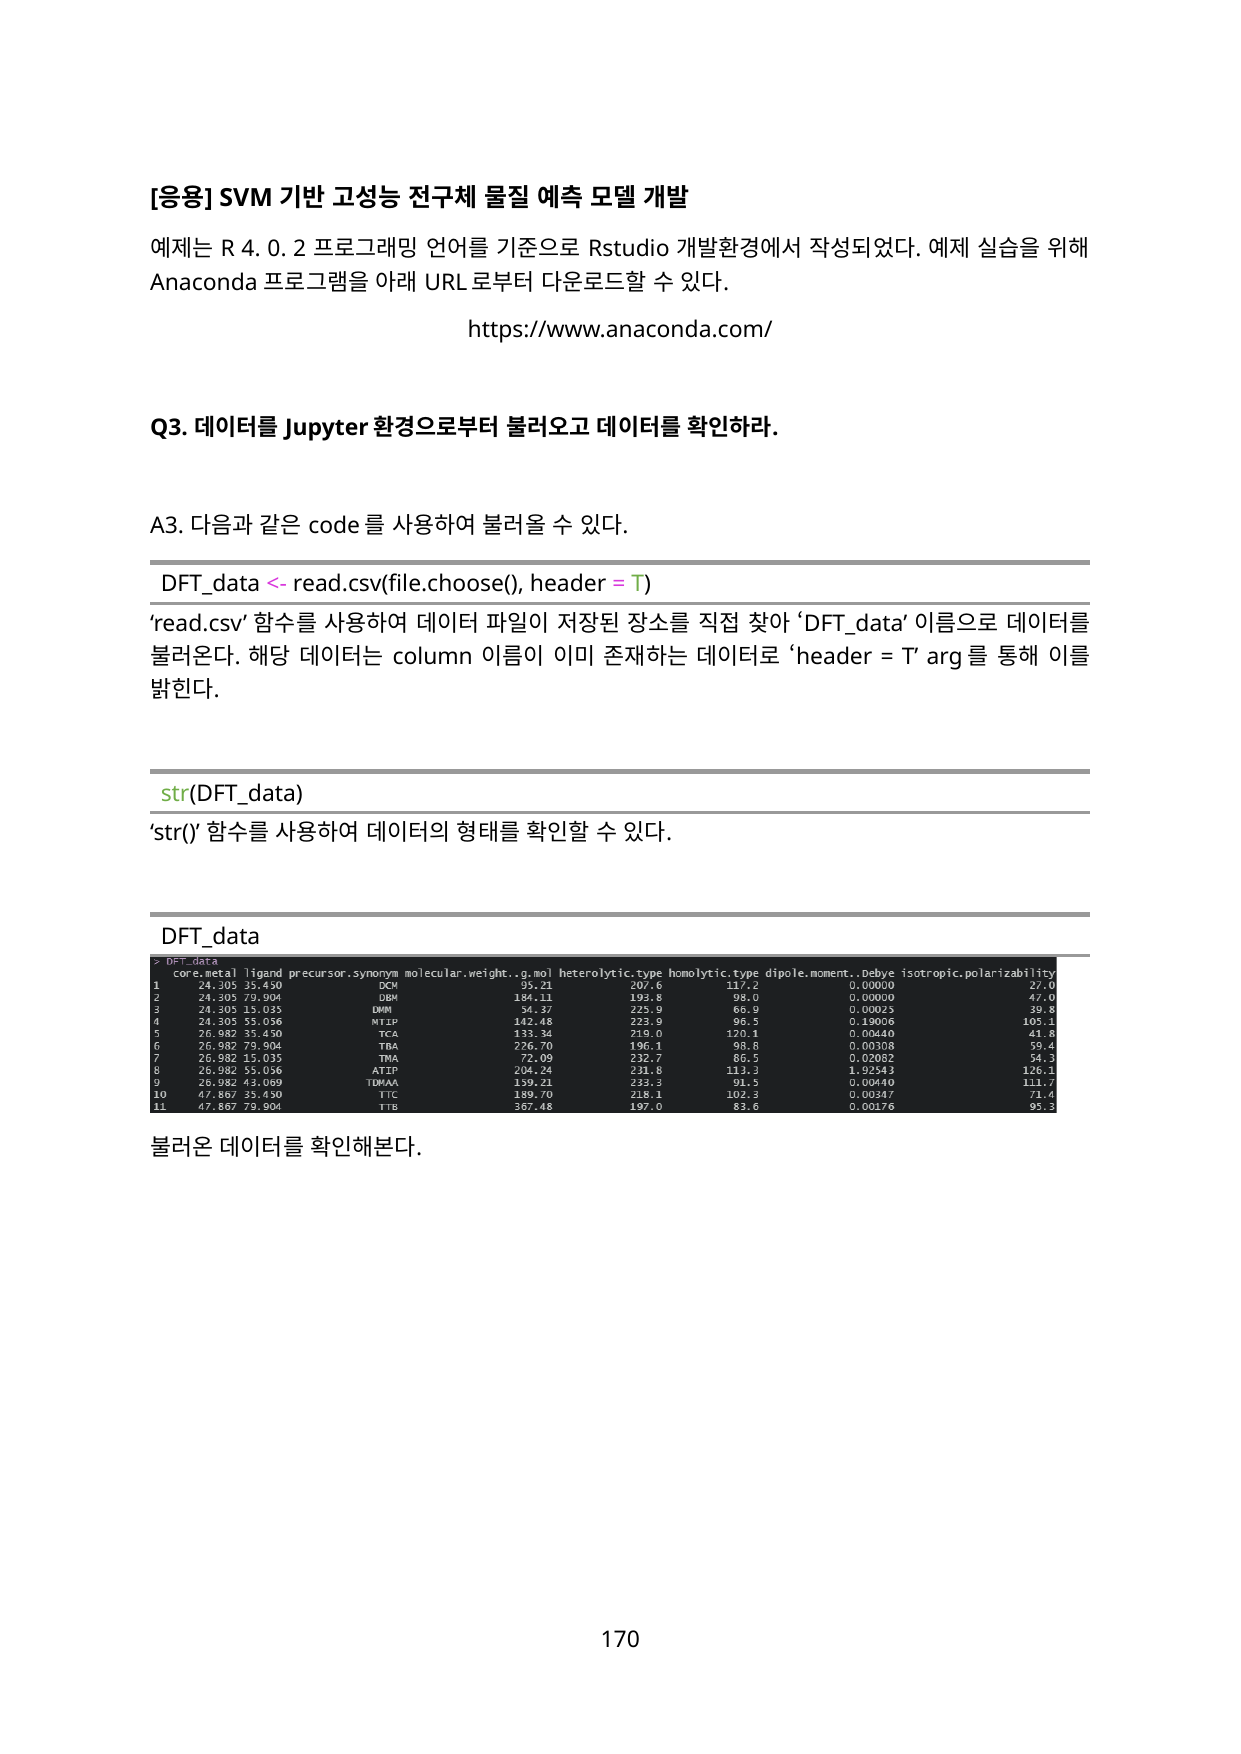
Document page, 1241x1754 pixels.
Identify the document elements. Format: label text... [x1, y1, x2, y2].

text ‘read.csv’ 함수를 사용하여 데이터 파일이 저장된 장소를 직접 찾아 ‘DFT_data’ 이름으로 데이터를 불러온다. 해당 데이터는 column 이름이 이미 존재하는 데이터로 ‘header = T’ arg를 통해 이를 밝힌다. [150, 605, 1090, 705]
subtitle [응용] SVM 기반 고성능 전구체 물질 예측 모델 개발 [150, 177, 1090, 213]
text 데이터를 Jupyter환경으로부터 불러오고 데이터를 확인하라. [150, 409, 1090, 443]
text https://www.anaconda.com/ [150, 313, 1090, 345]
table_header DFT_data [150, 917, 1090, 954]
picture [150, 957, 1057, 1113]
text ‘str()’ 함수를 사용하여 데이터의 형태를 확인할 수 있다. [150, 814, 1090, 847]
text 불러온 데이터를 확인해본다. [150, 1129, 1090, 1162]
table_header DFT_data <- read.csv(file.choose(), header = T) [150, 565, 1090, 602]
text 예제는 R 4. 0. 2 프로그래밍 언어를 기준으로 Rstudio 개발환경에서 작성되었다. 예제 실습을 위해 Anaconda 프로그램을 아래 URL로부터 다운로드할 수 있다. [150, 230, 1090, 297]
table_header str(DFT_data) [150, 774, 1090, 811]
list 다음과 같은 code를 사용하여 불러올 수 있다. [150, 507, 1090, 541]
